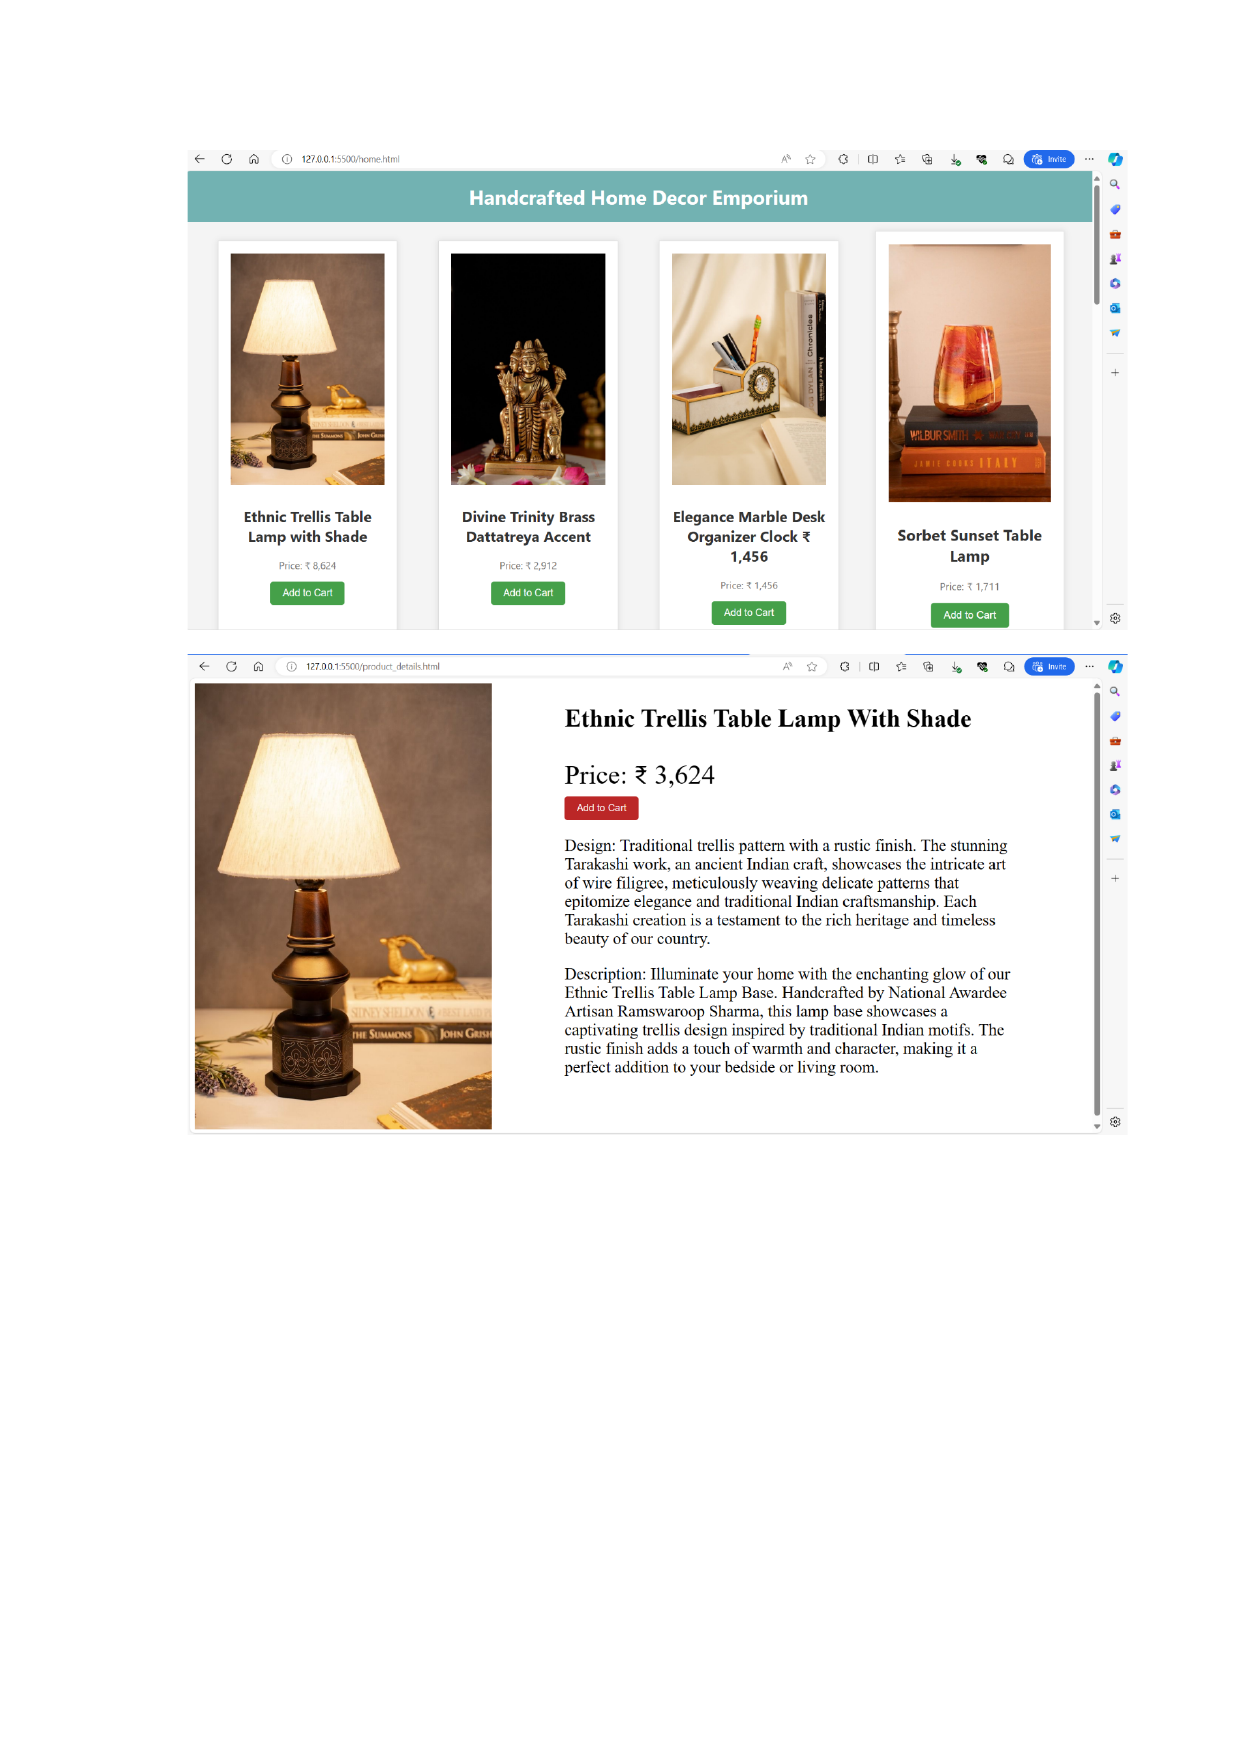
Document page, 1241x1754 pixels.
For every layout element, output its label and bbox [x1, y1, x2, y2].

picture [187, 150, 1128, 630]
picture [187, 654, 1128, 1135]
